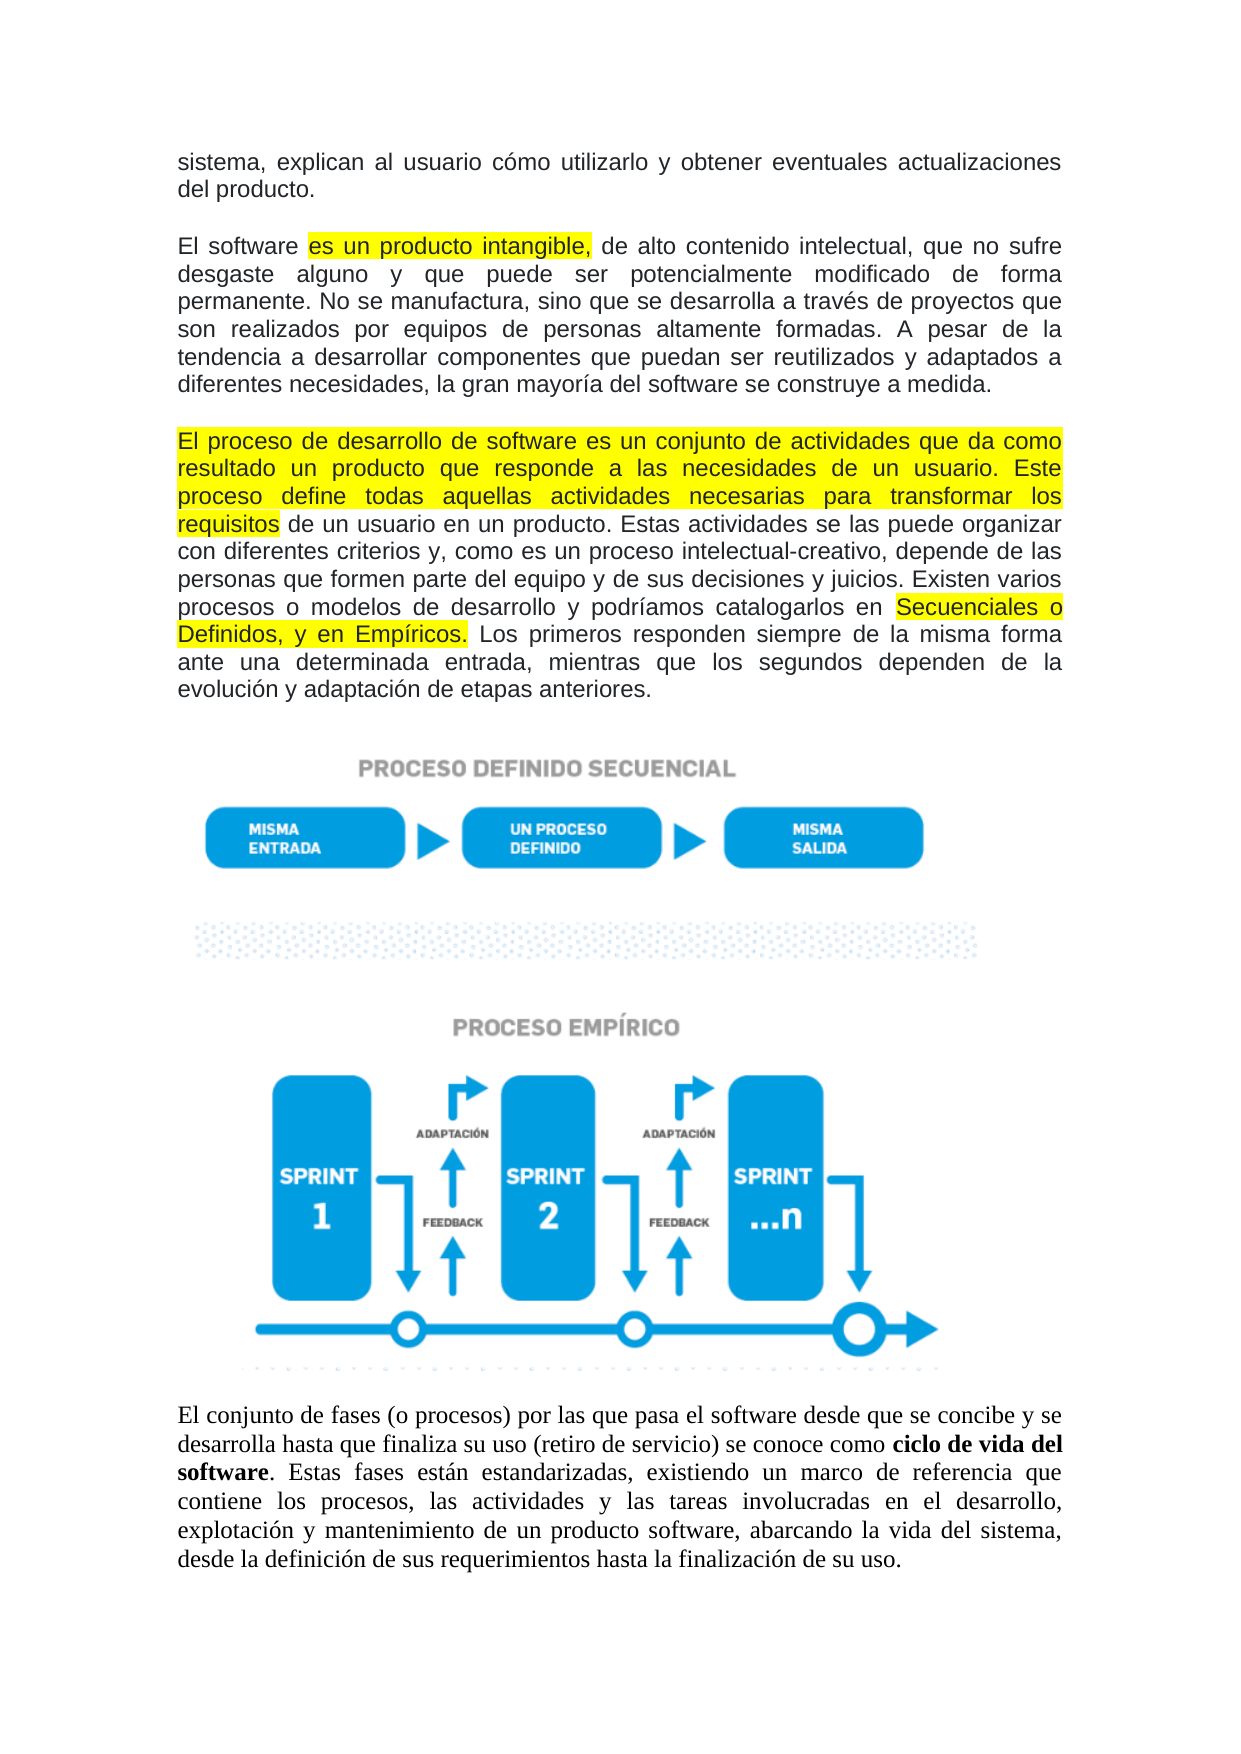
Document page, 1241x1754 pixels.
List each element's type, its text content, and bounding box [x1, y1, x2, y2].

text El conjunto de fases (o procesos) por las que pasa el software desde que se concibe y se desarrolla hasta que finaliza su uso (retiro de servicio) se conoce como ciclo de vida del software. Estas fases están estandarizadas, existiendo un marco de referencia que contiene los procesos, las actividades y las tareas involucradas en el desarrollo, explotación y mantenimiento de un producto software, abarcando la vida del sistema, desde la definición de sus requerimientos hasta la finalización de su uso. [177, 1400, 1063, 1572]
text El proceso de desarrollo de software es un conjunto de actividades que da como resultado un producto que responde a las necesidades de un usuario. Este proceso define todas aquellas actividades necesarias para transformar los requisitos de un usuario en un producto. Estas actividades se las puede organizar con diferentes criterios y, como es un proceso intelectual-creativo, depende de las personas que formen parte del equipo y de sus decisiones y juicios. Existen varios procesos o modelos de desarrollo y podríamos catalogarlos en Secuenciales o Definidos, y en Empíricos. Los primeros responden siempre de la misma forma ante una determinada entrada, mientras que los segundos dependen de la evolución y adaptación de etapas anteriores. [177, 509, 1063, 703]
text El software es un producto intangible, de alto contenido intelectual, que no sufre desgaste alguno y que puede ser potencialmente modificado de forma permanente. No se manufactura, sino que se desarrolla a través de proyectos que son realizados por equipos de personas altamente formadas. A pesar de la tendencia a desarrollar componentes que puedan ser reutilizados y adaptados a diferentes necesidades, la gran mayoría del software se construye a medida. [177, 232, 1063, 398]
picture [177, 732, 978, 1371]
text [177, 148, 1063, 203]
